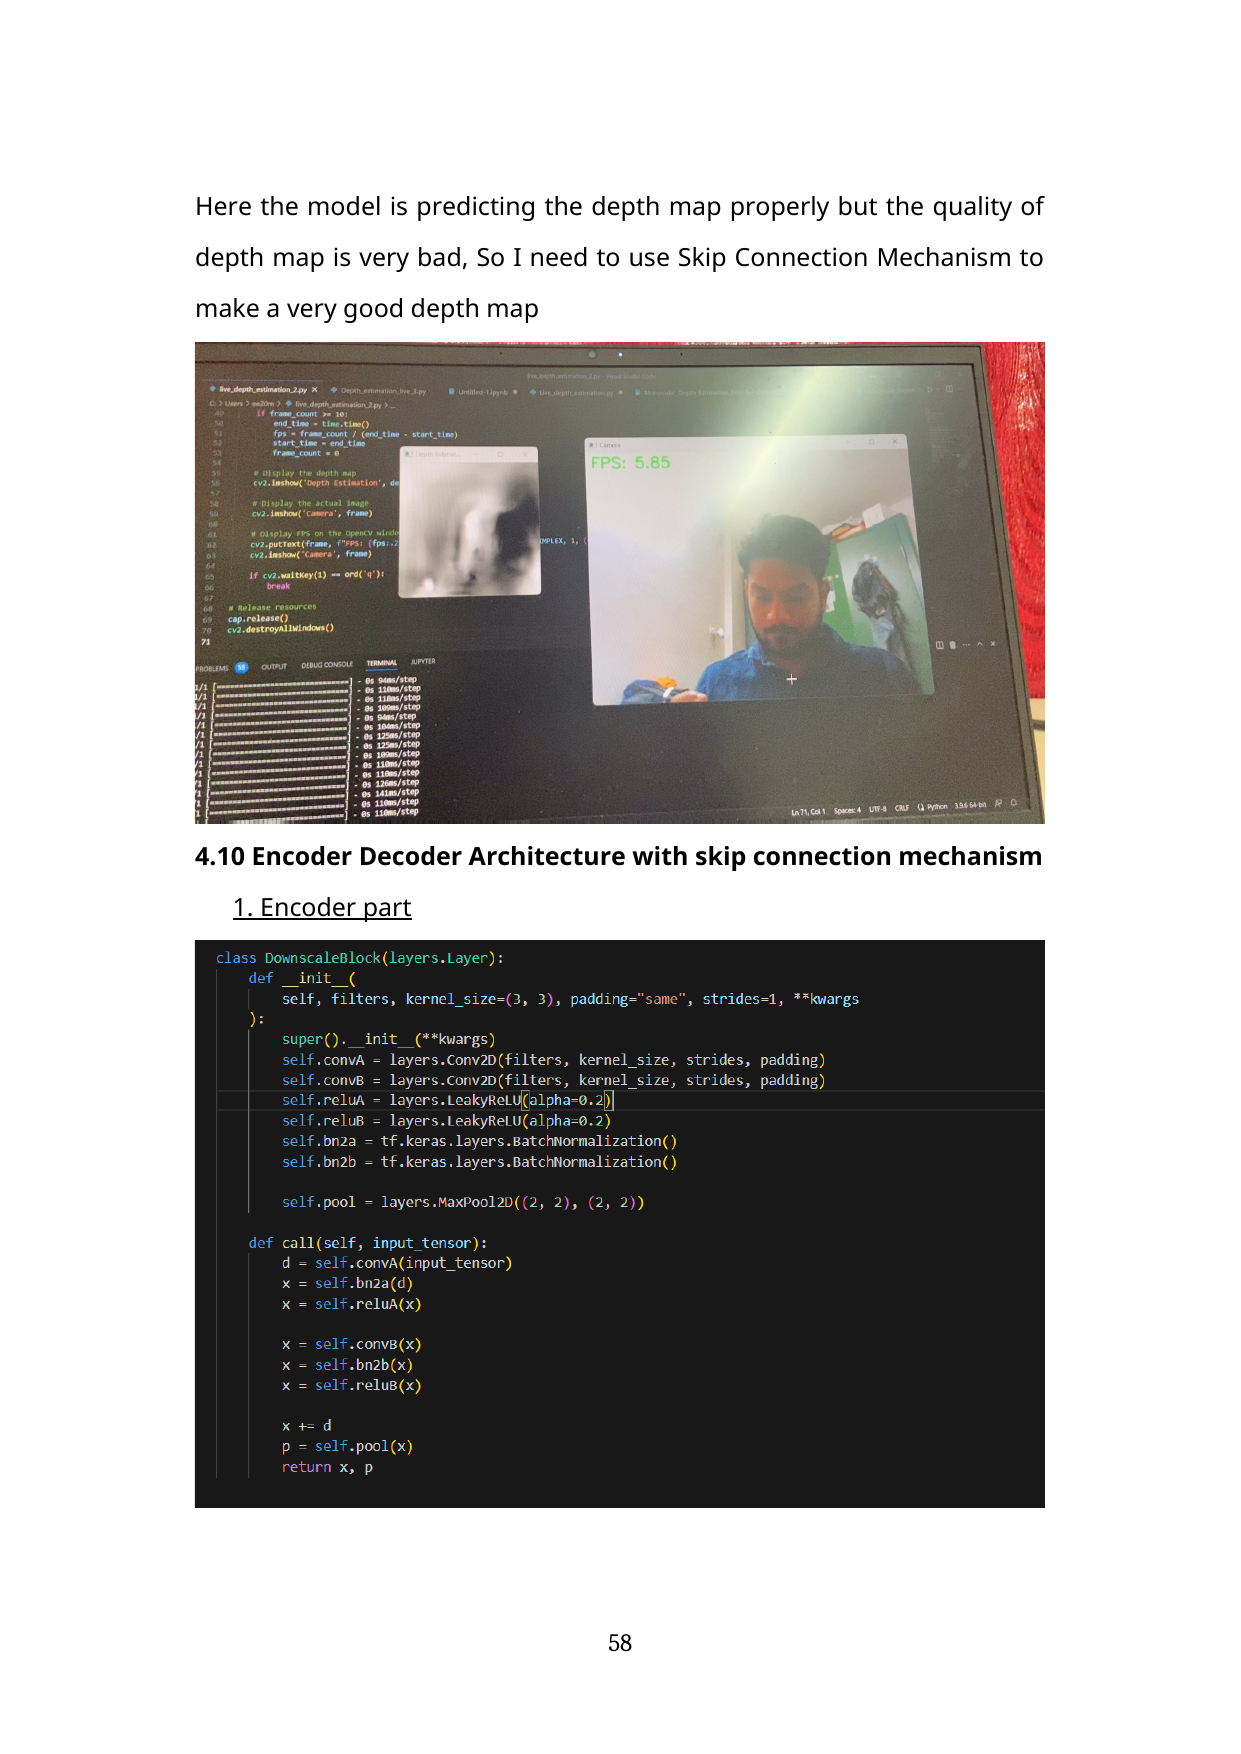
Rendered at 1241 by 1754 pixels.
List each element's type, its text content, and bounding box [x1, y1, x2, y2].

list 4.10 Encoder Decoder Architecture with skip connection mechanism [195, 838, 1045, 872]
picture [194, 940, 1045, 1508]
picture [194, 342, 1045, 824]
list Here the model is predicting the depth map properly but the quality of depth map is very bad, So I need to use Skip Connection Mechanism to make a very good depth map [195, 189, 1045, 325]
list 1. Encoder part [195, 889, 1045, 923]
